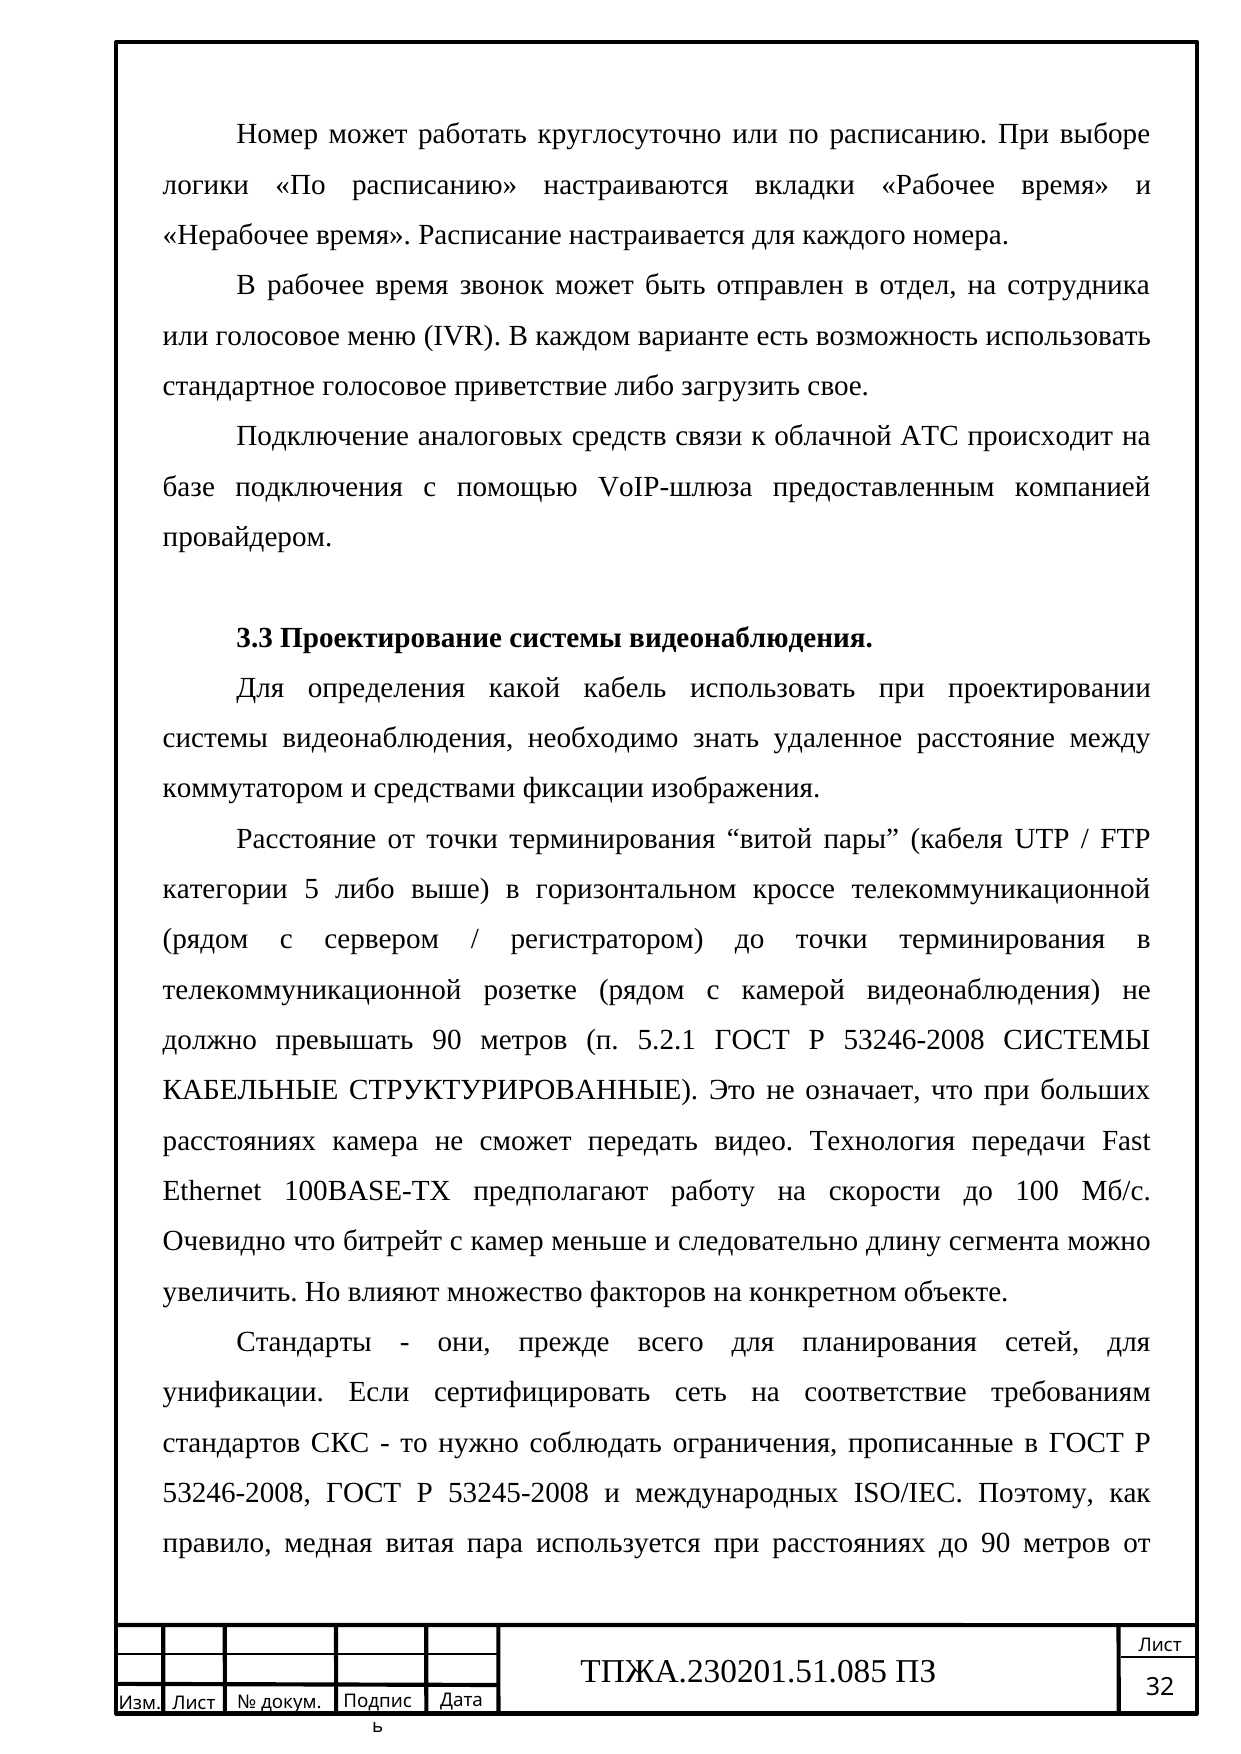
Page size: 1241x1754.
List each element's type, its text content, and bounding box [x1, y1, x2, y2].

text Подключение аналоговых средств связи к облачной АТС происходит на базе подключения с помощью VoIP-шлюза предоставленным компанией провайдером. [162, 418, 1152, 553]
list Номер может работать круглосуточно или по расписанию. При выборе логики «По расписанию» настраиваются вкладки «Рабочее время» и «Нерабочее время». Расписание настраивается для каждого номера. [162, 117, 1152, 251]
text 3.3 Проектирование системы видеонаблюдения. [162, 620, 1152, 653]
text Для определения какой кабель использовать при проектировании системы видеонаблюдения, необходимо знать удаленное расстояние между коммутатором и средствами фиксации изображения. [162, 670, 1152, 804]
text В рабочее время звонок может быть отправлен в отдел, на сотрудника или голосовое меню (IVR). В каждом варианте есть возможность использовать стандартное голосовое приветствие либо загрузить свое. [162, 267, 1152, 402]
text Расстояние от точки терминирования “витой пары” (кабеля UTP / FTP категории 5 либо выше) в горизонтальном кроссе телекоммуникационной (рядом с сервером / регистратором) до точки терминирования в телекоммуникационной розетке (рядом с камерой видеонаблюдения) не должно превышать 90 метров (п. 5.2.1 ГОСТ Р 53246-2008 СИСТЕМЫ КАБЕЛЬНЫЕ СТРУКТУРИРОВАННЫЕ). Это не означает, что при больших расстояниях камера не сможет передать видео. Технология передачи Fast Ethernet 100BASE-TX предполагают работу на скорости до 100 Мб/с. Очевидно что битрейт с камер меньше и следовательно длину сегмента можно увеличить. Но влияют множество факторов на конкретном объекте. [162, 821, 1152, 1307]
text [162, 1324, 1152, 1559]
